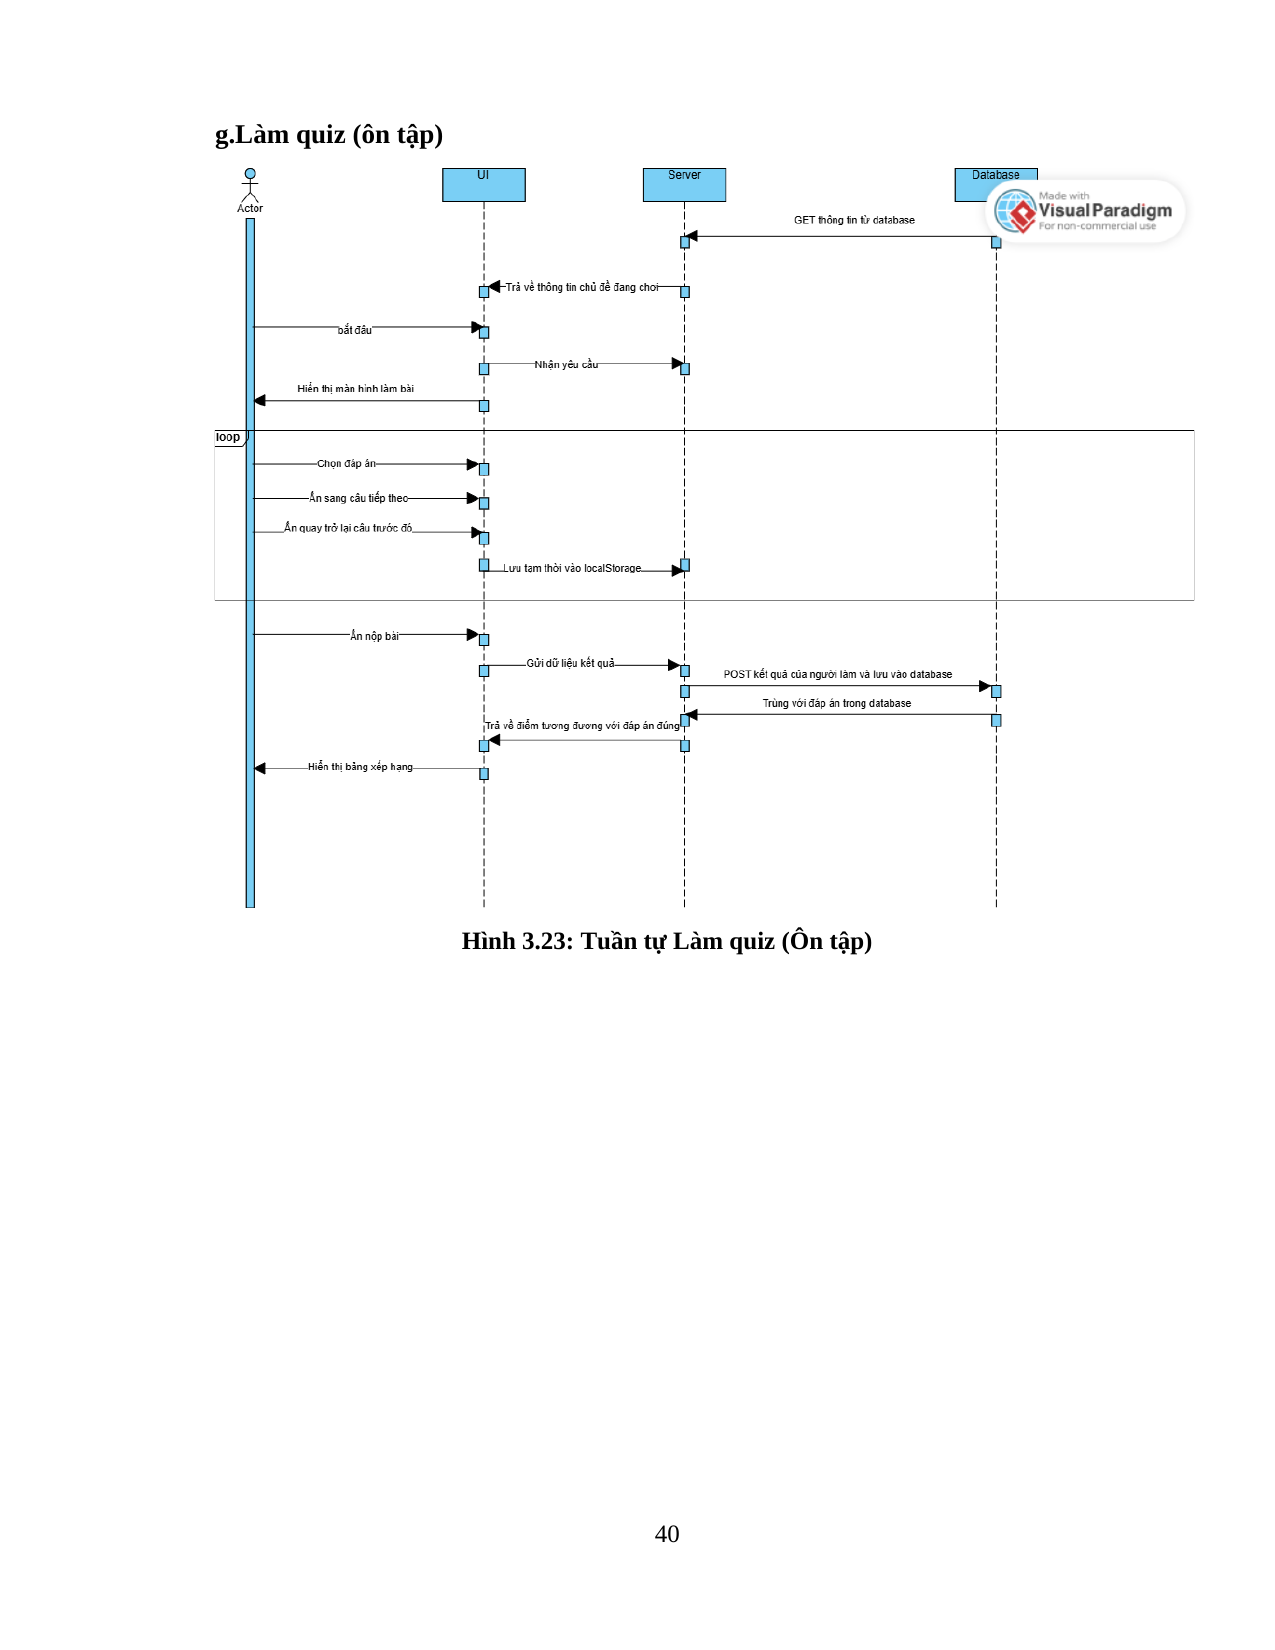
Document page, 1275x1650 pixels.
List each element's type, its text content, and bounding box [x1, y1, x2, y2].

text Hình 3.23: Tuần tự Làm quiz (Ôn tập) [177, 926, 1157, 955]
picture [214, 168, 1195, 908]
text g.Làm quiz (ôn tập) [215, 118, 1157, 149]
